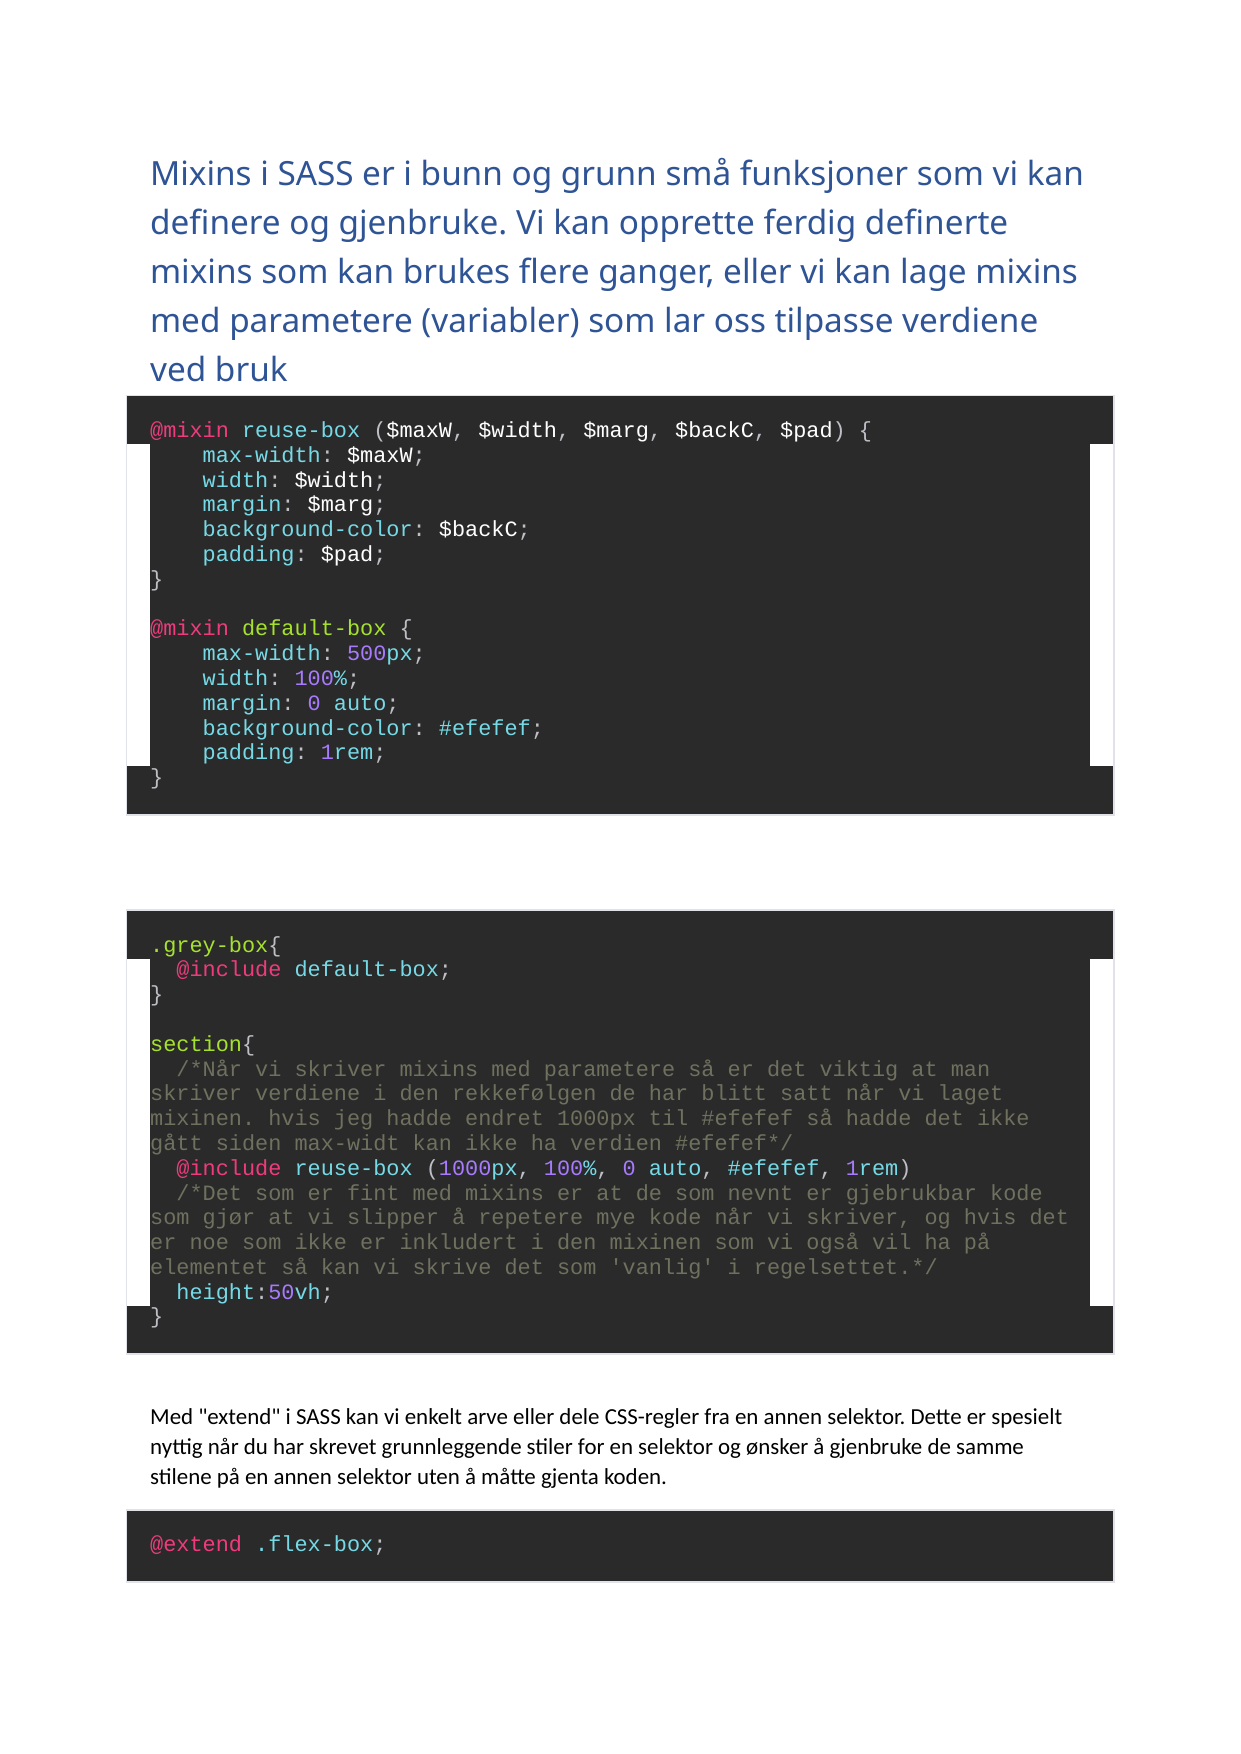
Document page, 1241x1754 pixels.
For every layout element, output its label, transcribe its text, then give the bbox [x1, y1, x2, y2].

text @mixin default-box { [150, 618, 1090, 642]
text width: 100%; [150, 667, 1090, 692]
text @extend .flex-box; [127, 1511, 1113, 1581]
text .grey-box{ [127, 911, 1113, 959]
text padding: $pad; [150, 543, 1090, 568]
text margin: $marg; [150, 494, 1090, 518]
text max-width: 500px; [150, 642, 1090, 667]
text } [150, 983, 1090, 1008]
text /*Det som er fint med mixins er at de som nevnt er gjebrukbar kode som gjør at vi slipper å repetere mye kode når vi skriver, og hvis det er noe som ikke er inkludert i den mixinen som vi også vil ha på elementet så kan vi skrive det som 'vanlig' i regelsettet.*/ [150, 1182, 1090, 1281]
text } [127, 742, 1113, 814]
subtitle Mixins i SASS er i bunn og grunn små funksjoner som vi kan definere og gjenbruke. Vi kan opprette ferdig definerte mixins som kan brukes flere ganger, eller vi kan lage mixins med parametere (variabler) som lar oss tilpasse verdiene ved bruk [150, 150, 1090, 391]
text @include reuse-box (1000px, 100%, 0 auto, #efefef, 1rem) [150, 1157, 1090, 1182]
text background-color: #efefef; [150, 717, 1090, 742]
text section{ [150, 1033, 1090, 1058]
text @include default-box; [150, 959, 1090, 983]
text background-color: $backC; [150, 518, 1090, 543]
text margin: 0 auto; [150, 692, 1090, 717]
text Med "extend" i SASS kan vi enkelt arve eller dele CSS-regler fra en annen selektor. Dette er spesielt nyttig når du har skrevet grunnleggende stiler for en selektor og ønsker å gjenbruke de samme stilene på en annen selektor uten å måtte gjenta koden. [150, 1402, 1090, 1490]
text width: $width; [150, 469, 1090, 494]
text /*Når vi skriver mixins med parametere så er det viktig at man skriver verdiene i den rekkefølgen de har blitt satt når vi laget mixinen. hvis jeg hadde endret 1000px til #efefef så hadde det ikke gått siden max-widt kan ikke ha verdien #efefef*/ [150, 1058, 1090, 1157]
text } [127, 1281, 1113, 1353]
text @mixin reuse-box ($maxW, $width, $marg, $backC, $pad) { [127, 396, 1113, 444]
text } [150, 568, 1090, 593]
text max-width: $maxW; [150, 444, 1090, 469]
